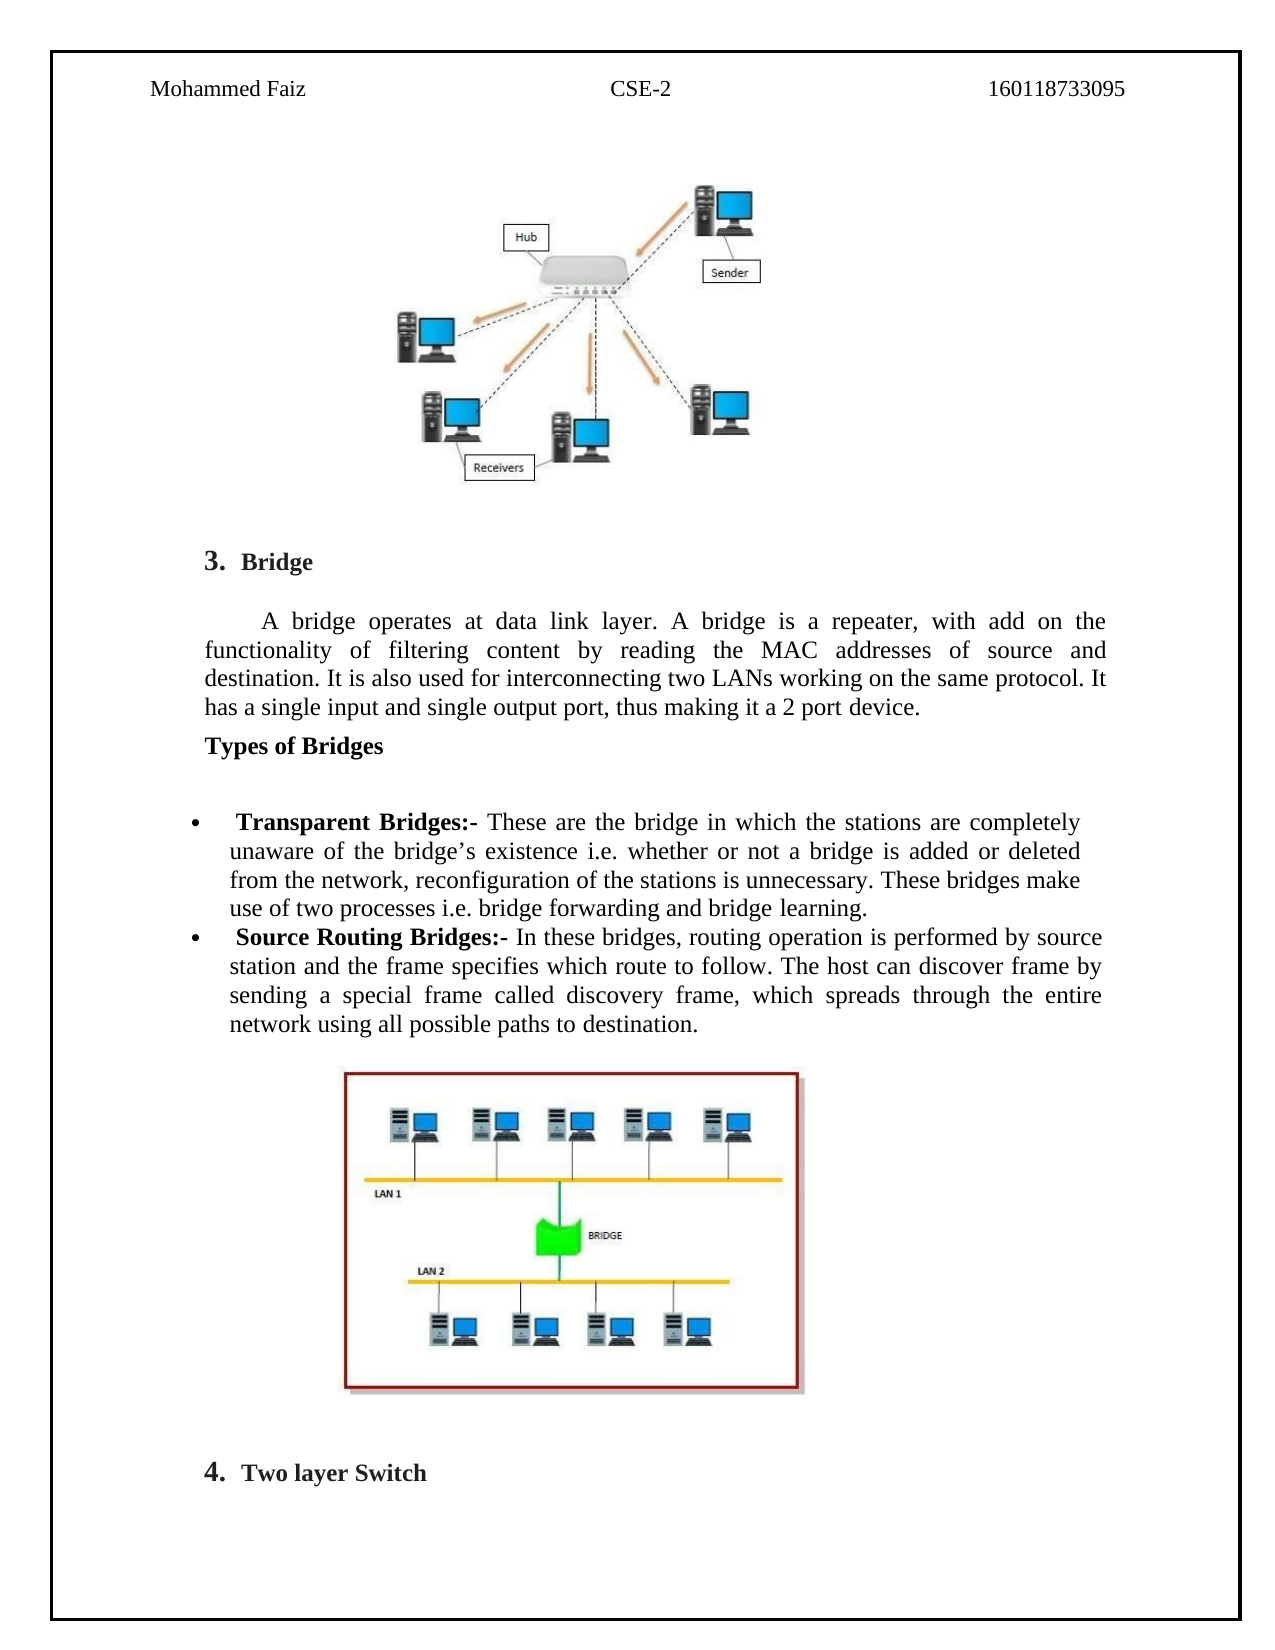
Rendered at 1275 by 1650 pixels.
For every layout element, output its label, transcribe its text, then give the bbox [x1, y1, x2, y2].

subtitle Types of Bridges [204, 731, 1238, 760]
list Source Routing Bridges:- In these bridges, routing operation is performed by source station and the frame specifies which route to follow. The host can discover frame by sending a special frame called discovery frame, which spreads through the entire network using all possible paths to destination. [192, 922, 1103, 1037]
text A bridge operates at data link layer. A bridge is a repeater, with add on the functionality of filtering content by reading the MAC addresses of source and destination. It is also used for interconnecting two LANs working on the same protocol. It has a single input and single output port, thus making it a 2 port device. [204, 606, 1107, 721]
subtitle Two layer Switch [204, 1454, 1238, 1487]
picture [393, 177, 769, 486]
list Transparent Bridges:- These are the bridge in which the stations are completely unaware of the bridge’s existence i.e. whether or not a bridge is added or deleted from the network, reconfiguration of the stations is unnecessary. These bridges make use of two processes i.e. bridge forwarding and bridge learning. [192, 807, 1081, 922]
subtitle Bridge [204, 543, 1238, 577]
picture [337, 1066, 807, 1397]
